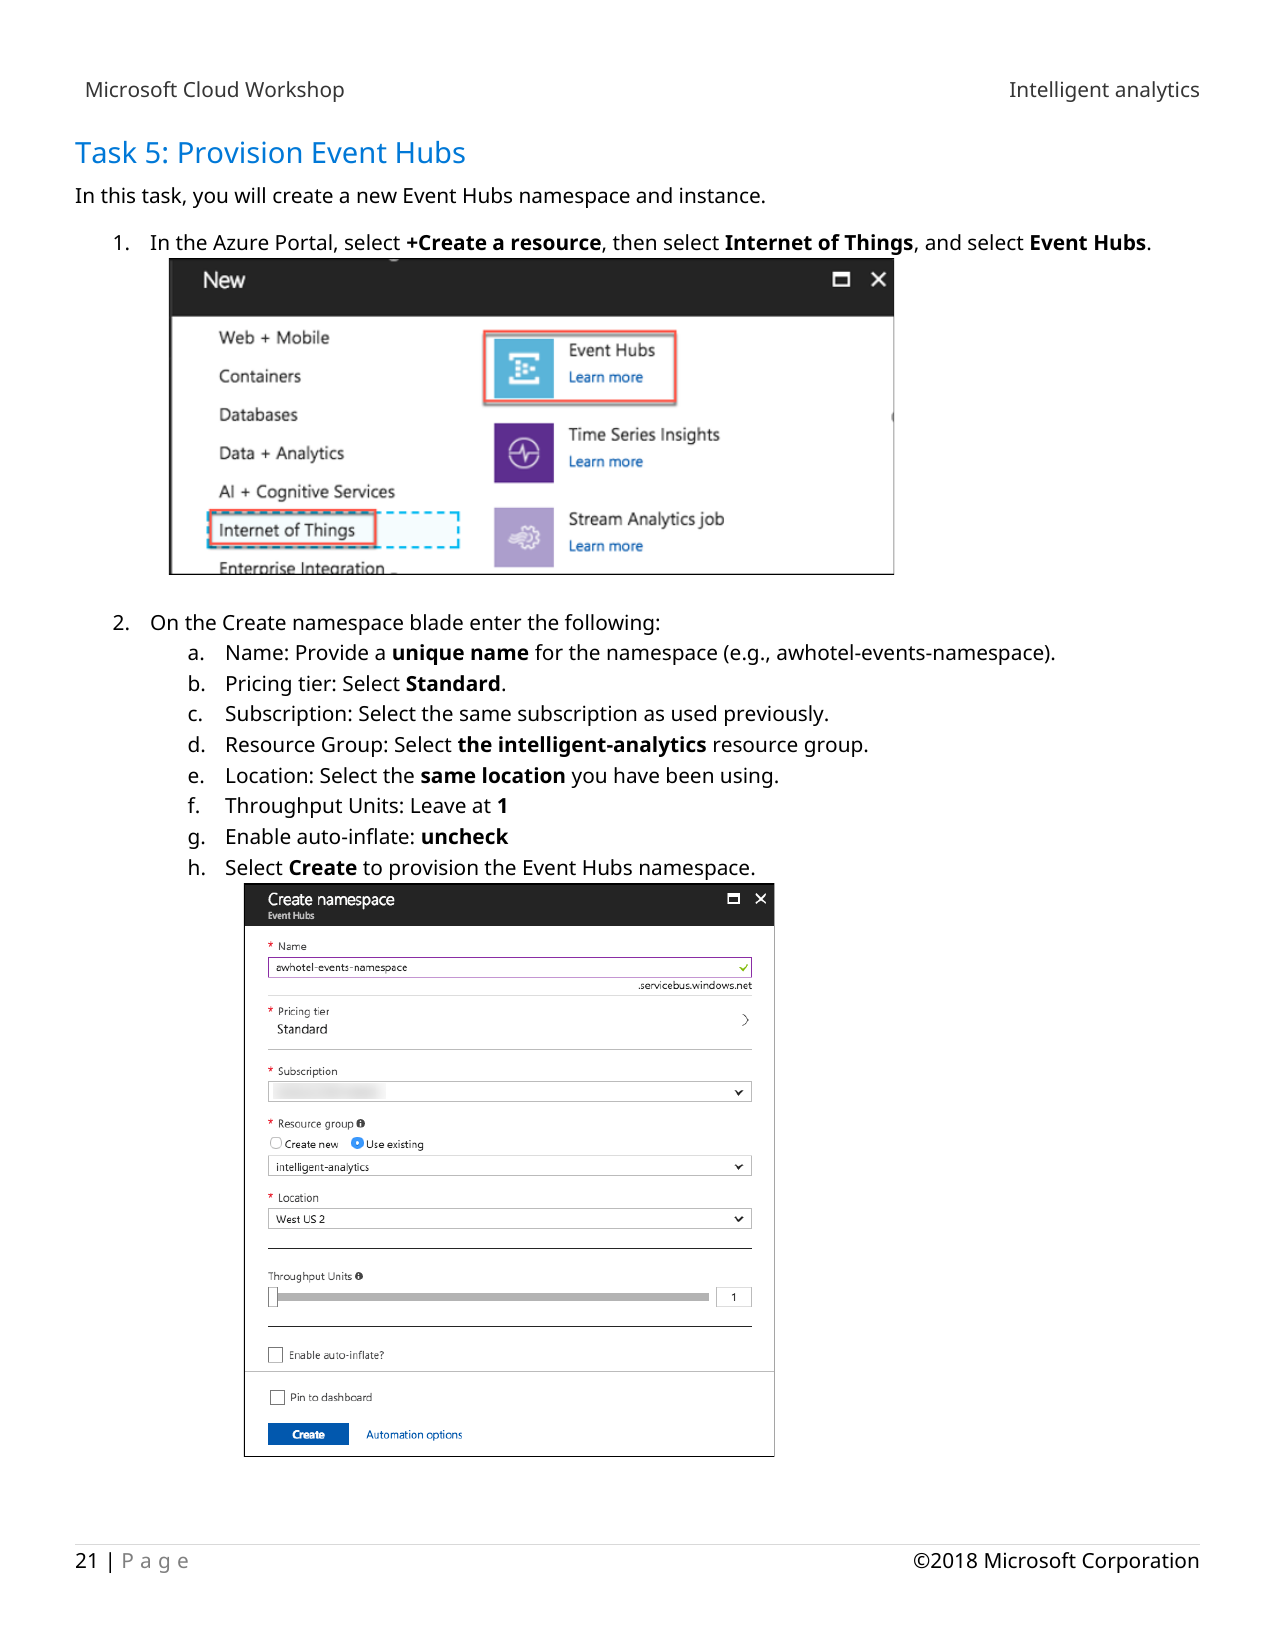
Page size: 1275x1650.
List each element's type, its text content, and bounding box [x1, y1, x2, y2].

subtitle Task 5: Provision Event Hubs [75, 132, 1200, 172]
list Throughput Units: Leave at 1 [187, 791, 1200, 820]
list Select Create to provision the Event Hubs namespace. [187, 853, 1200, 1456]
list On the Create namespace blade enter the following: [112, 608, 1200, 636]
list Resource Group: Select the intelligent-analytics resource group. [187, 730, 1200, 759]
list Location: Select the same location you have been using. [187, 761, 1200, 789]
list Pricing tier: Select Standard. [187, 669, 1200, 697]
list Name: Provide a unique name for the namespace (e.g., awhotel-events-namespace). [187, 638, 1200, 667]
text In this task, you will create a new Event Hubs namespace and instance. [75, 181, 1200, 209]
list Subscription: Select the same subscription as used previously. [187, 699, 1200, 728]
list Enable auto-inflate: uncheck [187, 822, 1200, 851]
list In the Azure Portal, select +Create a resource, then select Internet of Things, and select Event Hubs. [112, 228, 1200, 257]
